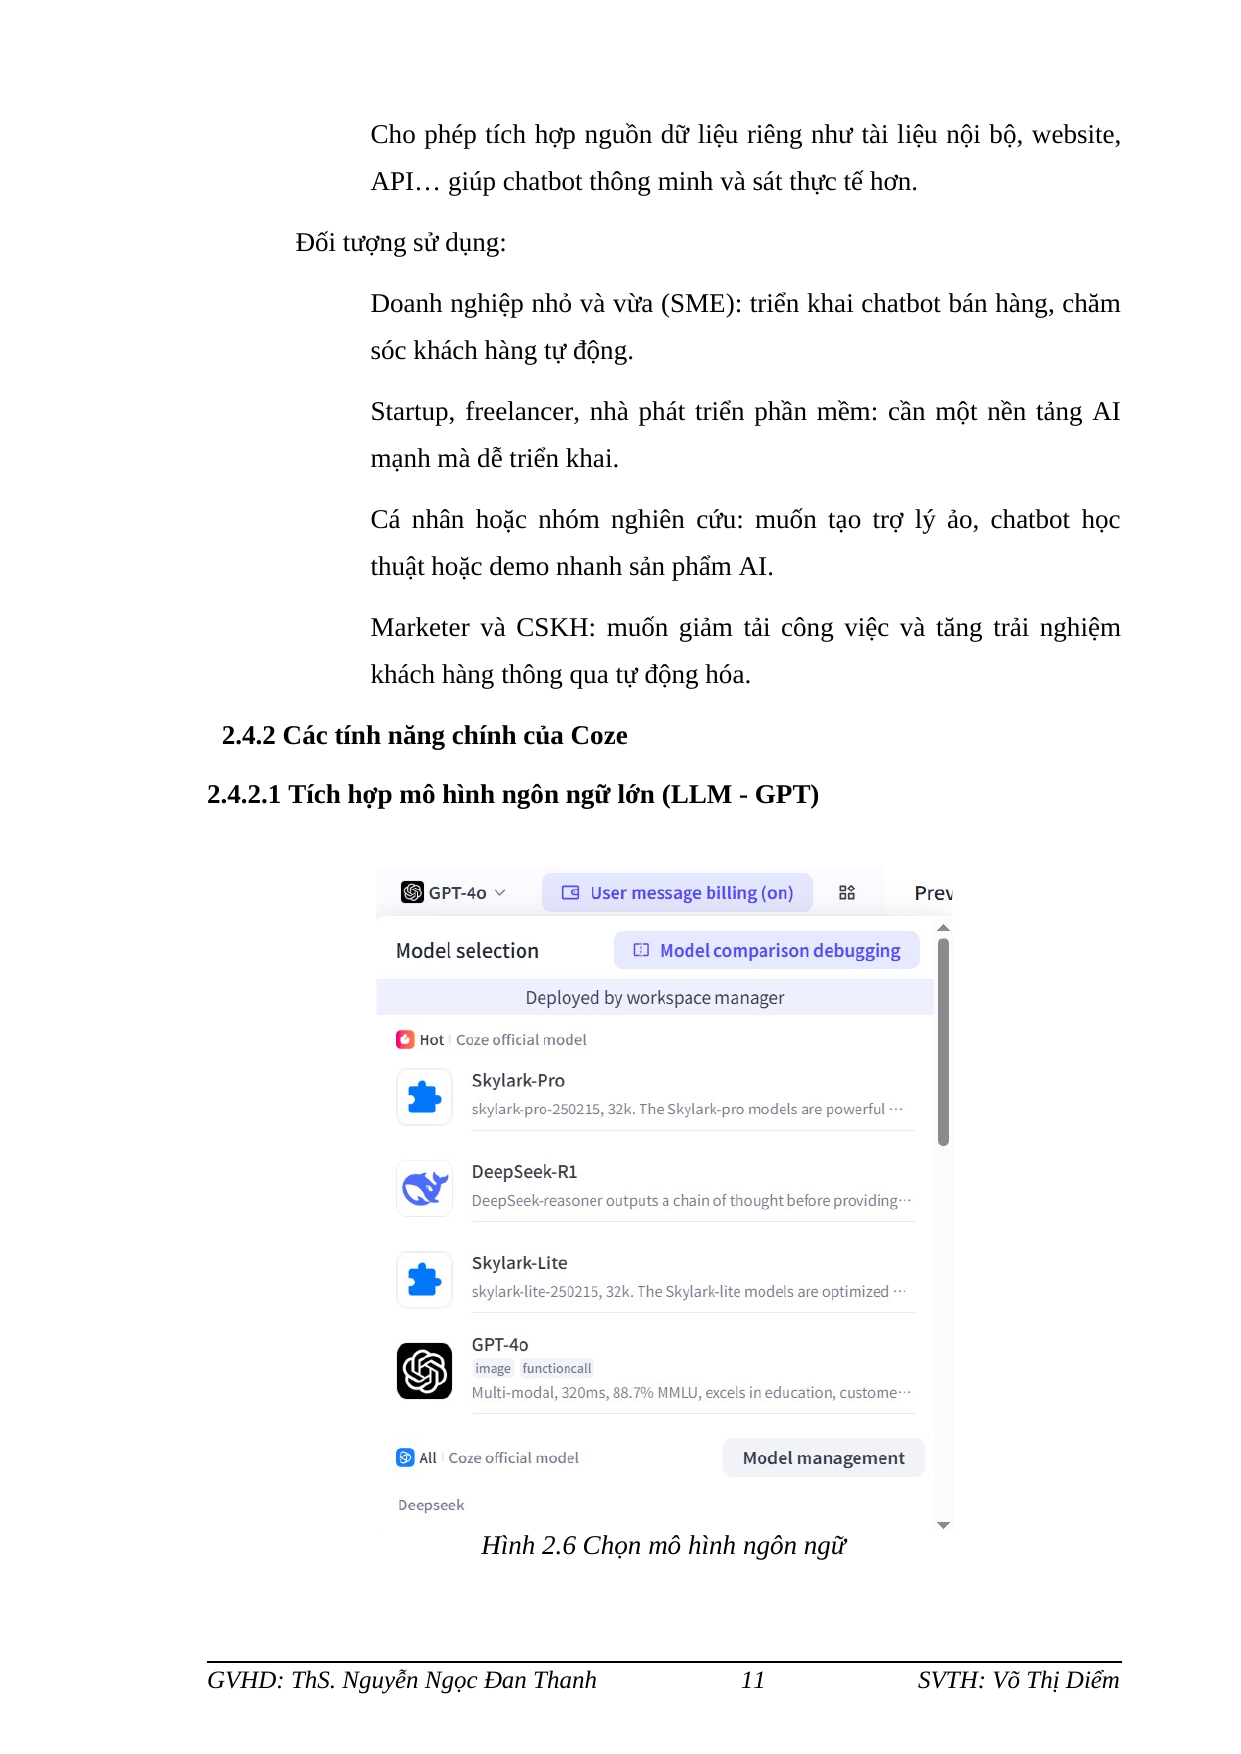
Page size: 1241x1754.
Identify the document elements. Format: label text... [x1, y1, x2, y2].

text Marketer và CSKH: muốn giảm tải công việc và tăng trải nghiệm khách hàng thông qua tự động hóa. [370, 611, 1122, 689]
text Cho phép tích hợp nguồn dữ liệu riêng như tài liệu nội bộ, website, API… giúp chatbot thông minh và sát thực tế hơn. [370, 118, 1122, 196]
subtitle Tích hợp mô hình ngôn ngữ lớn (LLM - GPT) [207, 778, 1122, 809]
text Startup, freelancer, nhà phát triển phần mềm: cần một nền tảng AI mạnh mà dễ triển khai. [370, 395, 1122, 473]
picture [376, 866, 953, 1530]
text Cá nhân hoặc nhóm nghiên cứu: muốn tạo trợ lý ảo, chatbot học thuật hoặc demo nhanh sản phẩm AI. [370, 503, 1122, 581]
text Doanh nghiệp nhỏ và vừa (SME): triển khai chatbot bán hàng, chăm sóc khách hàng tự động. [370, 287, 1122, 365]
subtitle Các tính năng chính của Coze [222, 719, 1122, 750]
text Đối tượng sử dụng: [207, 226, 1122, 257]
